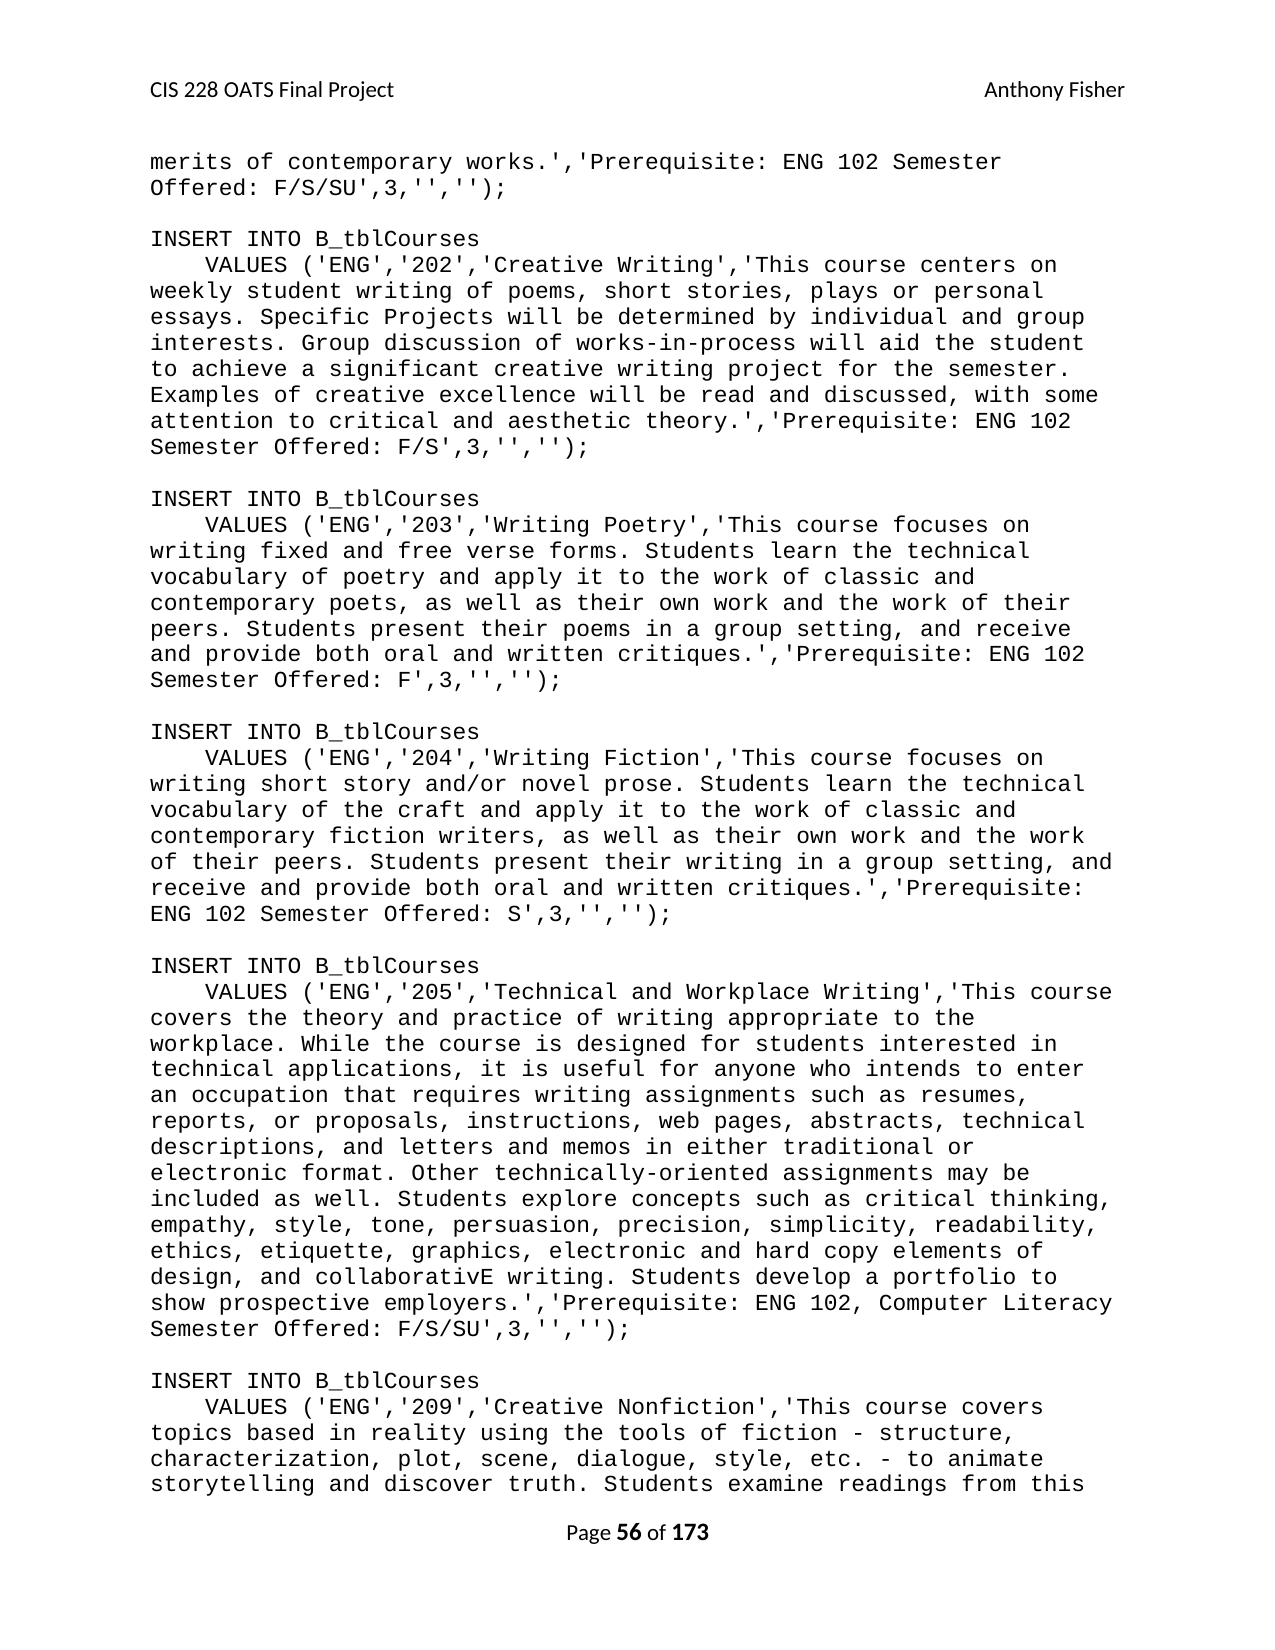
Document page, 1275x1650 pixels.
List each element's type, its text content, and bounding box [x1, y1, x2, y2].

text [150, 150, 1125, 202]
text VALUES ('ENG','204','Writing Fiction','This course focuses on writing short story and/or novel prose. Students learn the technical vocabulary of the craft and apply it to the work of classic and contemporary fiction writers, as well as their own work and the work of their peers. Students present their writing in a group setting, and receive and provide both oral and written critiques.','Prerequisite: ENG 102 Semester Offered: S',3,'',''); [150, 747, 1125, 928]
text VALUES ('ENG','203','Writing Poetry','This course focuses on writing fixed and free verse forms. Students learn the technical vocabulary of poetry and apply it to the work of classic and contemporary poets, as well as their own work and the work of their peers. Students present their poems in a group setting, and receive and provide both oral and written critiques.','Prerequisite: ENG 102 Semester Offered: F',3,'',''); [150, 513, 1125, 695]
text INSERT INTO B_tblCourses [150, 721, 1125, 747]
text INSERT INTO B_tblCourses [150, 228, 1125, 254]
text VALUES ('ENG','205','Technical and Workplace Writing','This course covers the theory and practice of writing appropriate to the workplace. While the course is designed for students interested in technical applications, it is useful for anyone who intends to enter an occupation that requires writing assignments such as resumes, reports, or proposals, instructions, web pages, abstracts, technical descriptions, and letters and memos in either traditional or electronic format. Other technically-oriented assignments may be included as well. Students explore concepts such as critical thinking, empathy, style, tone, persuasion, precision, simplicity, readability, ethics, etiquette, graphics, electronic and hard copy elements of design, and collaborativE writing. Students develop a portfolio to show prospective employers.','Prerequisite: ENG 102, Computer Literacy Semester Offered: F/S/SU',3,'',''); [150, 980, 1125, 1343]
text VALUES ('ENG','202','Creative Writing','This course centers on weekly student writing of poems, short stories, plays or personal essays. Specific Projects will be determined by individual and group interests. Group discussion of works-in-process will aid the student to achieve a significant creative writing project for the semester. Examples of creative excellence will be read and discussed, with some attention to critical and aesthetic theory.','Prerequisite: ENG 102 Semester Offered: F/S',3,'',''); [150, 254, 1125, 461]
text INSERT INTO B_tblCourses [150, 1369, 1125, 1395]
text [150, 1395, 1125, 1499]
text INSERT INTO B_tblCourses [150, 954, 1125, 980]
text INSERT INTO B_tblCourses [150, 487, 1125, 513]
